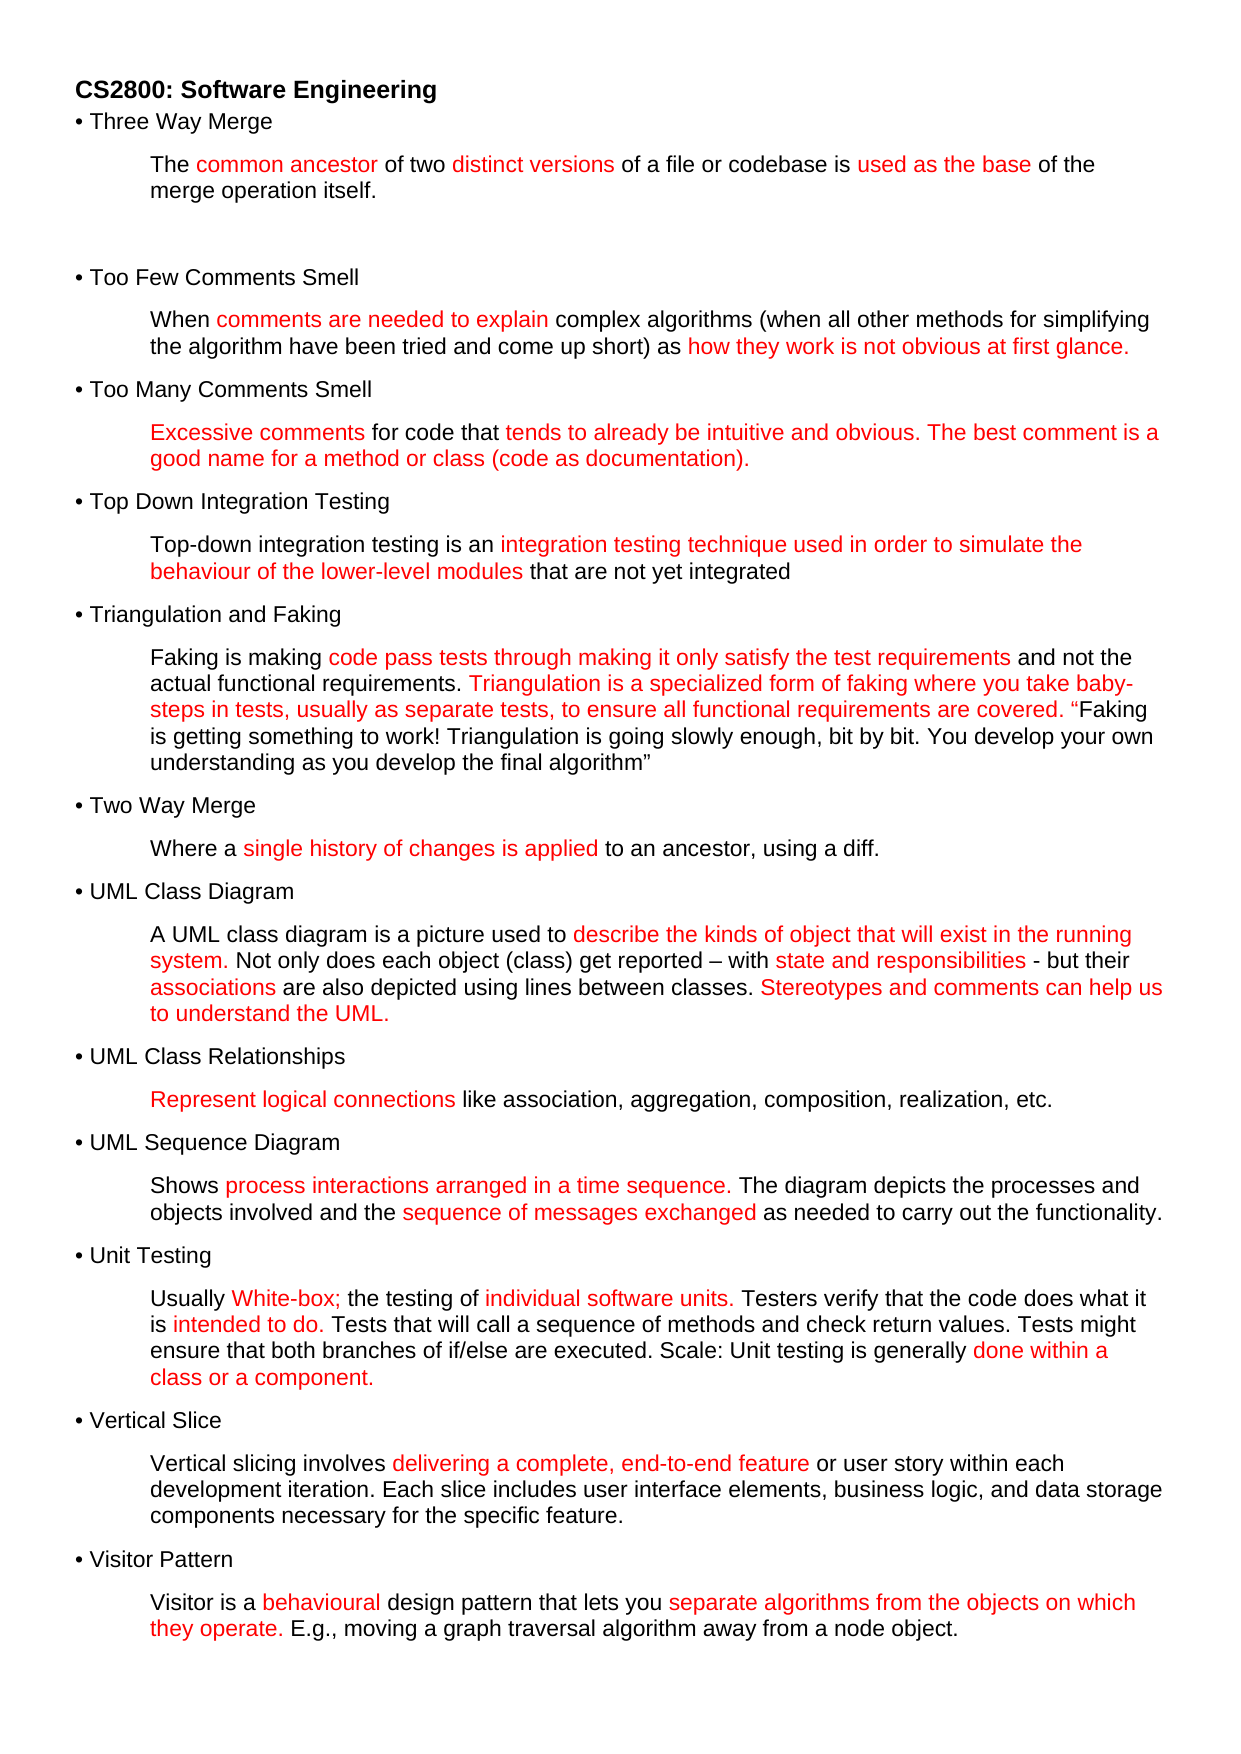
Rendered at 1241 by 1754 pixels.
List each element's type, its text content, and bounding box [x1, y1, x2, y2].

text The common ancestor of two distinct versions of a file or codebase is used as the base of the merge operation itself. [150, 151, 1165, 204]
text Visitor is a behavioural design pattern that lets you separate algorithms from the objects on which they operate. E.g., moving a graph traversal algorithm away from a node object. [150, 1588, 1165, 1641]
text Excessive comments for code that tends to already be intuitive and obvious. The best comment is a good name for a method or class (code as documentation). [150, 419, 1165, 472]
text • Unit Testing [75, 1242, 1165, 1268]
text • Triangulation and Faking [75, 601, 1165, 627]
text Top-down integration testing is an integration testing technique used in order to simulate the behaviour of the lower-level modules that are not yet integrated [150, 531, 1165, 584]
text • Top Down Integration Testing [75, 488, 1165, 514]
text • UML Class Relationships [75, 1043, 1165, 1069]
text Represent logical connections like association, aggregation, composition, realization, etc. [75, 1086, 1165, 1113]
text • UML Class Diagram [75, 878, 1165, 904]
text Usually White-box; the testing of individual software units. Testers verify that the code does what it is intended to do. Tests that will call a sequence of methods and check return values. Tests might ensure that both branches of if/else are executed. Scale: Unit testing is generally done within a class or a component. [150, 1285, 1165, 1390]
text • Vertical Slice [75, 1407, 1165, 1433]
text Shows process interactions arranged in a time sequence. The diagram depicts the processes and objects involved and the sequence of messages exchanged as needed to carry out the functionality. [150, 1172, 1165, 1225]
text • Visitor Pattern [75, 1546, 1165, 1572]
text • Three Way Merge [75, 108, 1165, 134]
text Faking is making code pass tests through making it only satisfy the test requirements and not the actual functional requirements. Triangulation is a specialized form of faking where you take baby-steps in tests, usually as separate tests, to ensure all functional requirements are covered. “Faking is getting something to work! Triangulation is going slowly enough, bit by bit. You develop your own understanding as you develop the final algorithm” [150, 644, 1165, 775]
text • UML Sequence Diagram [75, 1129, 1165, 1156]
text A UML class diagram is a picture used to describe the kinds of object that will exist in the running system. Not only does each object (class) get reported – with state and responsibilities - but their associations are also depicted using lines between classes. Stereotypes and comments can help us to understand the UML. [150, 921, 1165, 1027]
text • Too Many Comments Smell [75, 376, 1165, 402]
text Vertical slicing involves delivering a complete, end-to-end feature or user story within each development iteration. Each slice includes user interface elements, business logic, and data storage components necessary for the specific feature. [150, 1450, 1165, 1529]
text • Too Few Comments Smell [75, 263, 1165, 290]
text Where a single history of changes is applied to an ancestor, using a diff. [75, 835, 1165, 861]
text • Two Way Merge [75, 792, 1165, 818]
text When comments are needed to explain complex algorithms (when all other methods for simplifying the algorithm have been tried and come up short) as how they work is not obvious at first glance. [150, 306, 1165, 359]
